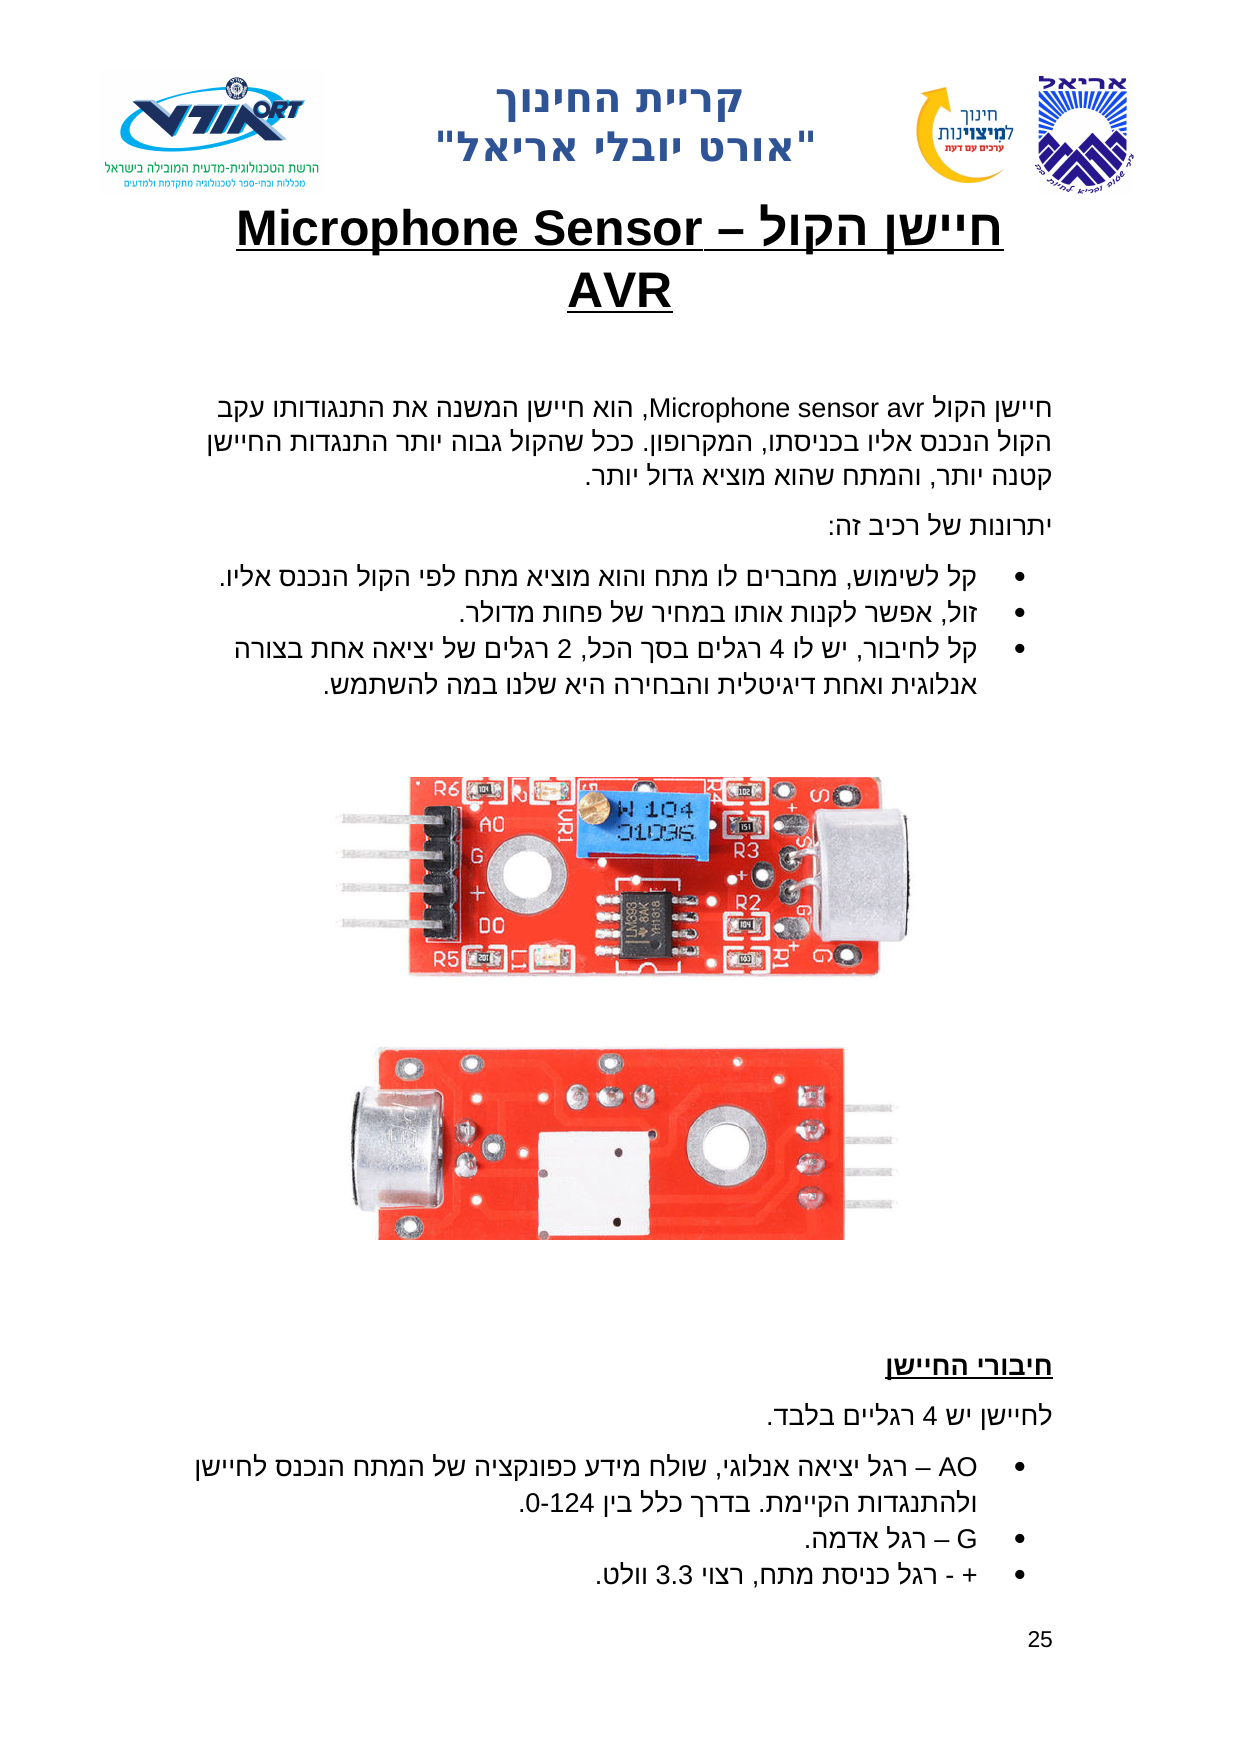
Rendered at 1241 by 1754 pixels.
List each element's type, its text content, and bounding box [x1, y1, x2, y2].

list G – רגל אדמה. [187, 1523, 1015, 1554]
text חיישן הקול – Microphone Sensor AVR [187, 199, 1053, 318]
list זול, אפשר לקנות אותו במחיר של פחות מדולר. [187, 597, 1015, 628]
picture [319, 777, 921, 1240]
list קל לשימוש, מחברים לו מתח והוא מוציא מתח לפי הקול הנכנס אליו. [187, 561, 1015, 592]
picture [1035, 76, 1134, 194]
list קל לחיבור, יש לו 4 רגלים בסך הכל, 2 רגלים של יציאה אחת בצורה אנלוגית ואחת דיגיטלית והבחירה היא שלנו במה להשתמש. [187, 633, 1015, 700]
picture [915, 87, 1014, 183]
list + - רגל כניסת מתח, רצוי 3.3 וולט. [187, 1559, 1015, 1590]
list AO – רגל יציאה אנלוגי, שולח מידע כפונקציה של המתח הנכנס לחיישן ולהתנגדות הקיימת. בדרך כלל בין 0-124. [187, 1451, 1015, 1518]
text לחיישן יש 4 רגליים בלבד. [187, 1400, 1053, 1432]
text חיישן הקול Microphone sensor avr, הוא חיישן המשנה את התנגודותו עקב הקול הנכנס אליו בכניסתו, המקרופון. ככל שהקול גבוה יותר התנגדות החיישן קטנה יותר, והמתח שהוא מוציא גדול יותר. [187, 392, 1053, 491]
picture [97, 70, 326, 194]
text יתרונות של רכיב זה: [187, 510, 1053, 542]
